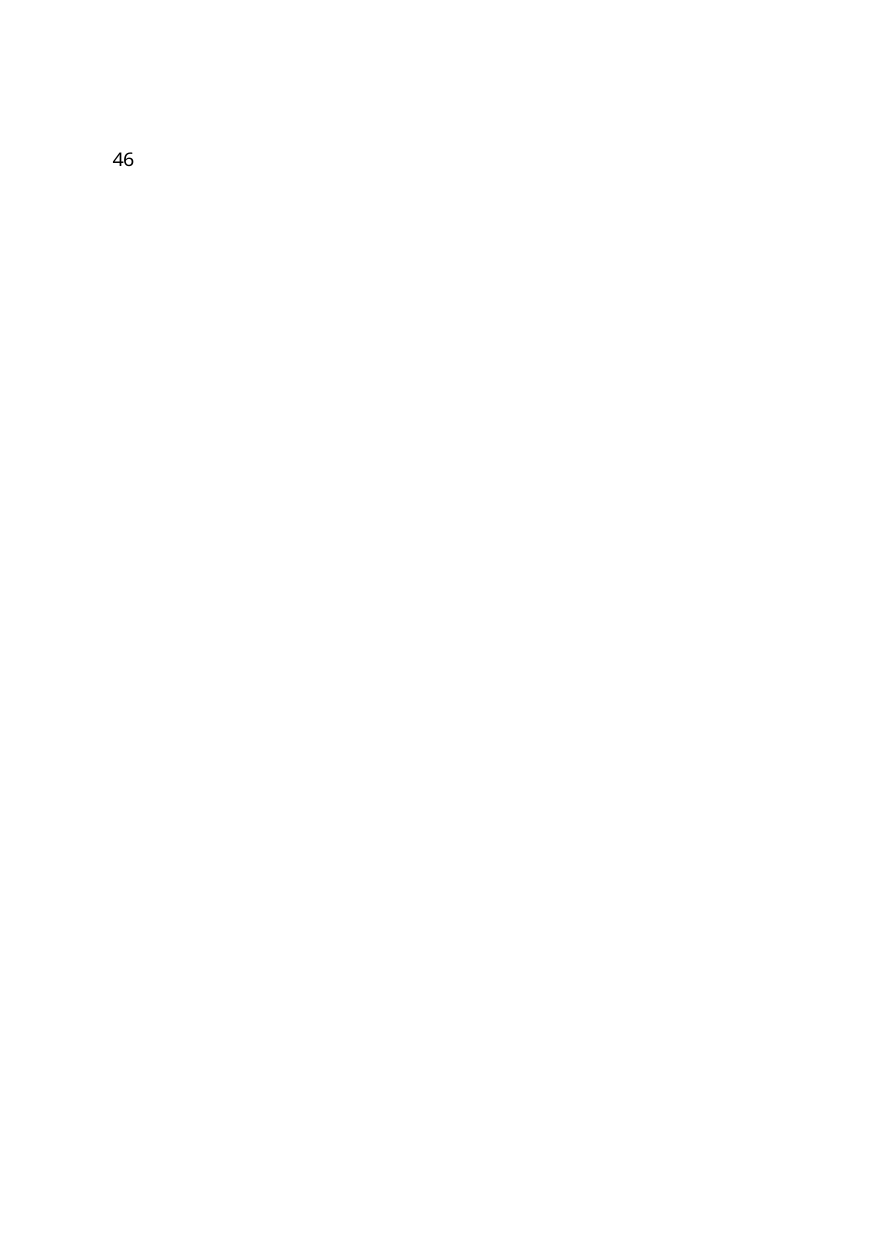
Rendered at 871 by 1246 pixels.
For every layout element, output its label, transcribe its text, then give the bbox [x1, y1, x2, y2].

text 46 [112, 146, 797, 172]
